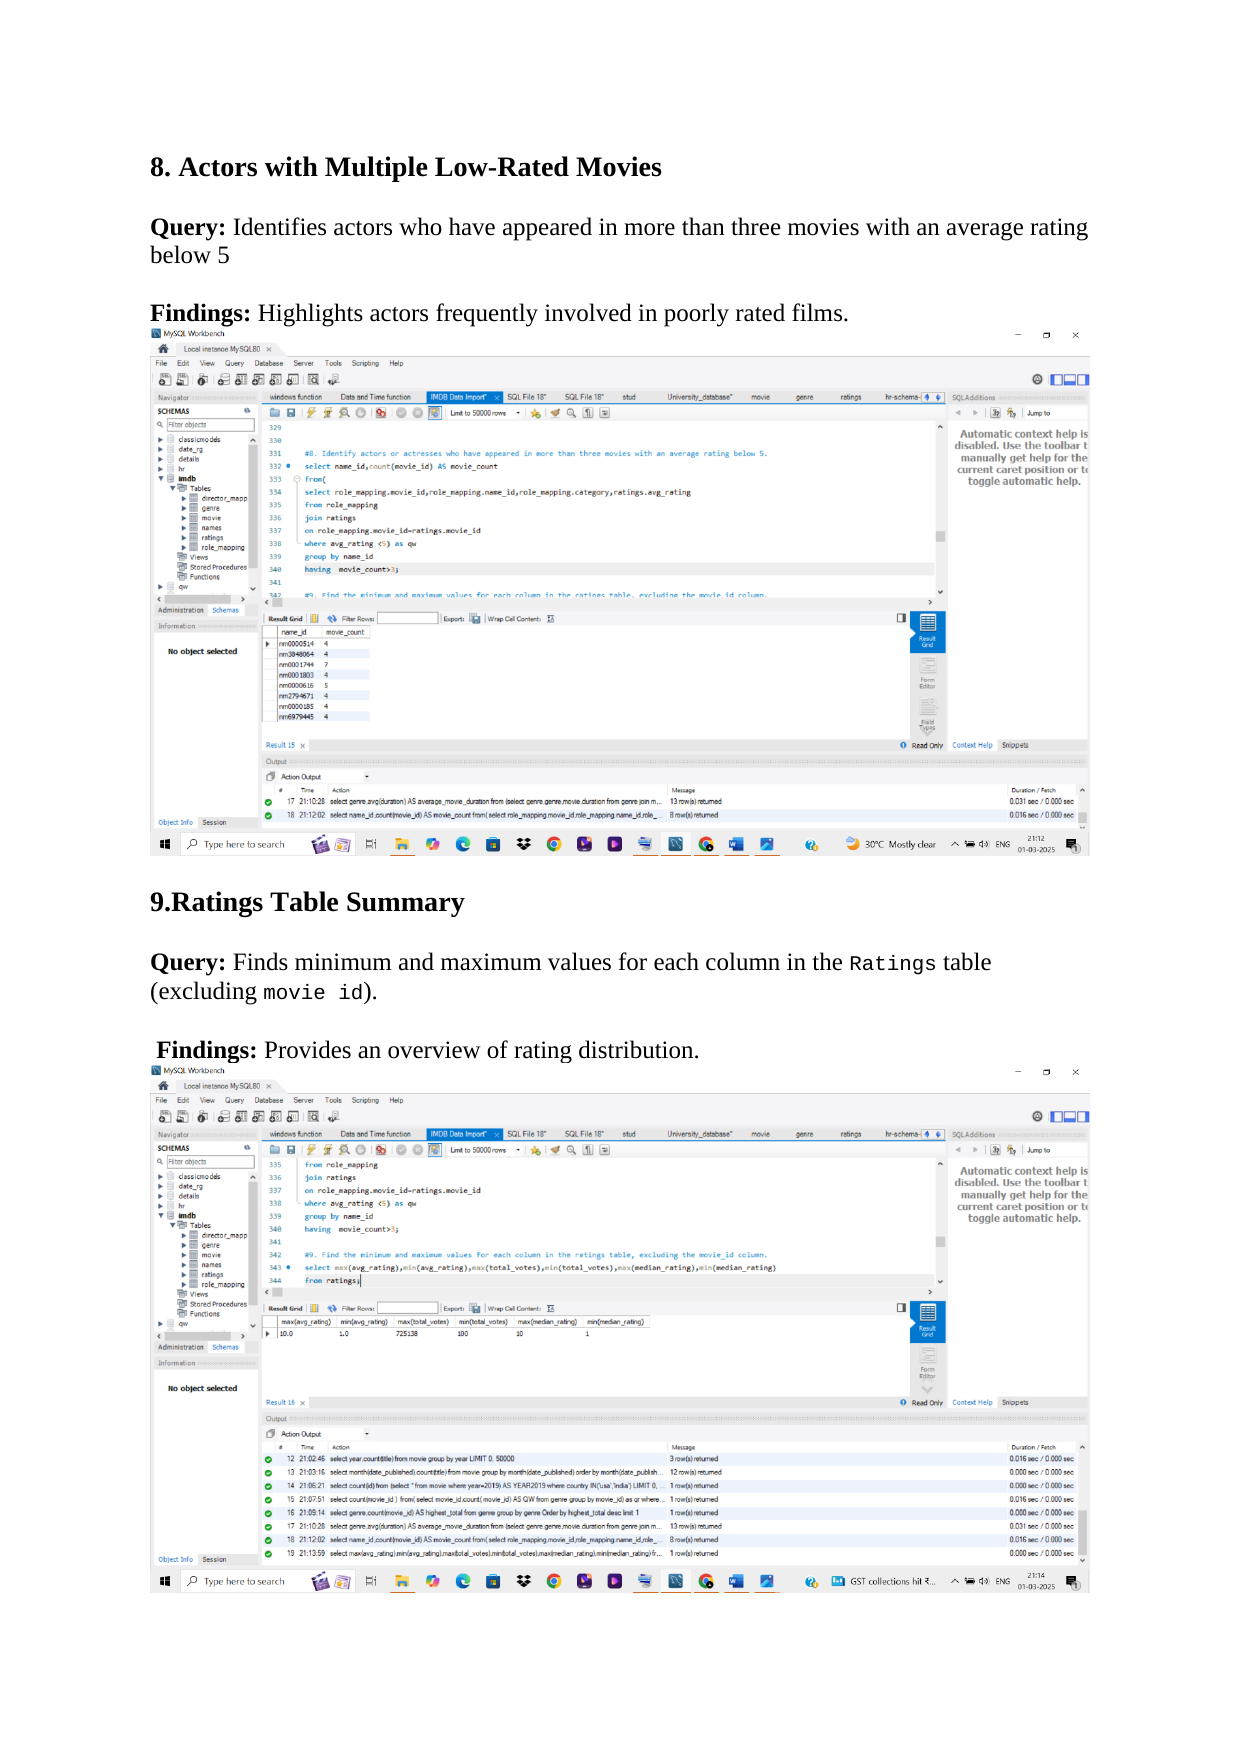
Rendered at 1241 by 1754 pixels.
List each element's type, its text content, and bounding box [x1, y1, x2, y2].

text Findings: Highlights actors frequently involved in poorly rated films. [150, 298, 1090, 327]
text 9.Ratings Table Summary [150, 885, 1090, 917]
picture [150, 327, 1091, 856]
text Query: Finds minimum and maximum values for each column in the Ratings table (excluding movie id). [150, 947, 1090, 1006]
text Query: Identifies actors who have appeared in more than three movies with an average rating below 5 [150, 212, 1090, 269]
text Findings: Provides an overview of rating distribution. [150, 1035, 1090, 1063]
picture [150, 1063, 1091, 1593]
text 8. Actors with Multiple Low-Rated Movies [150, 150, 1090, 182]
